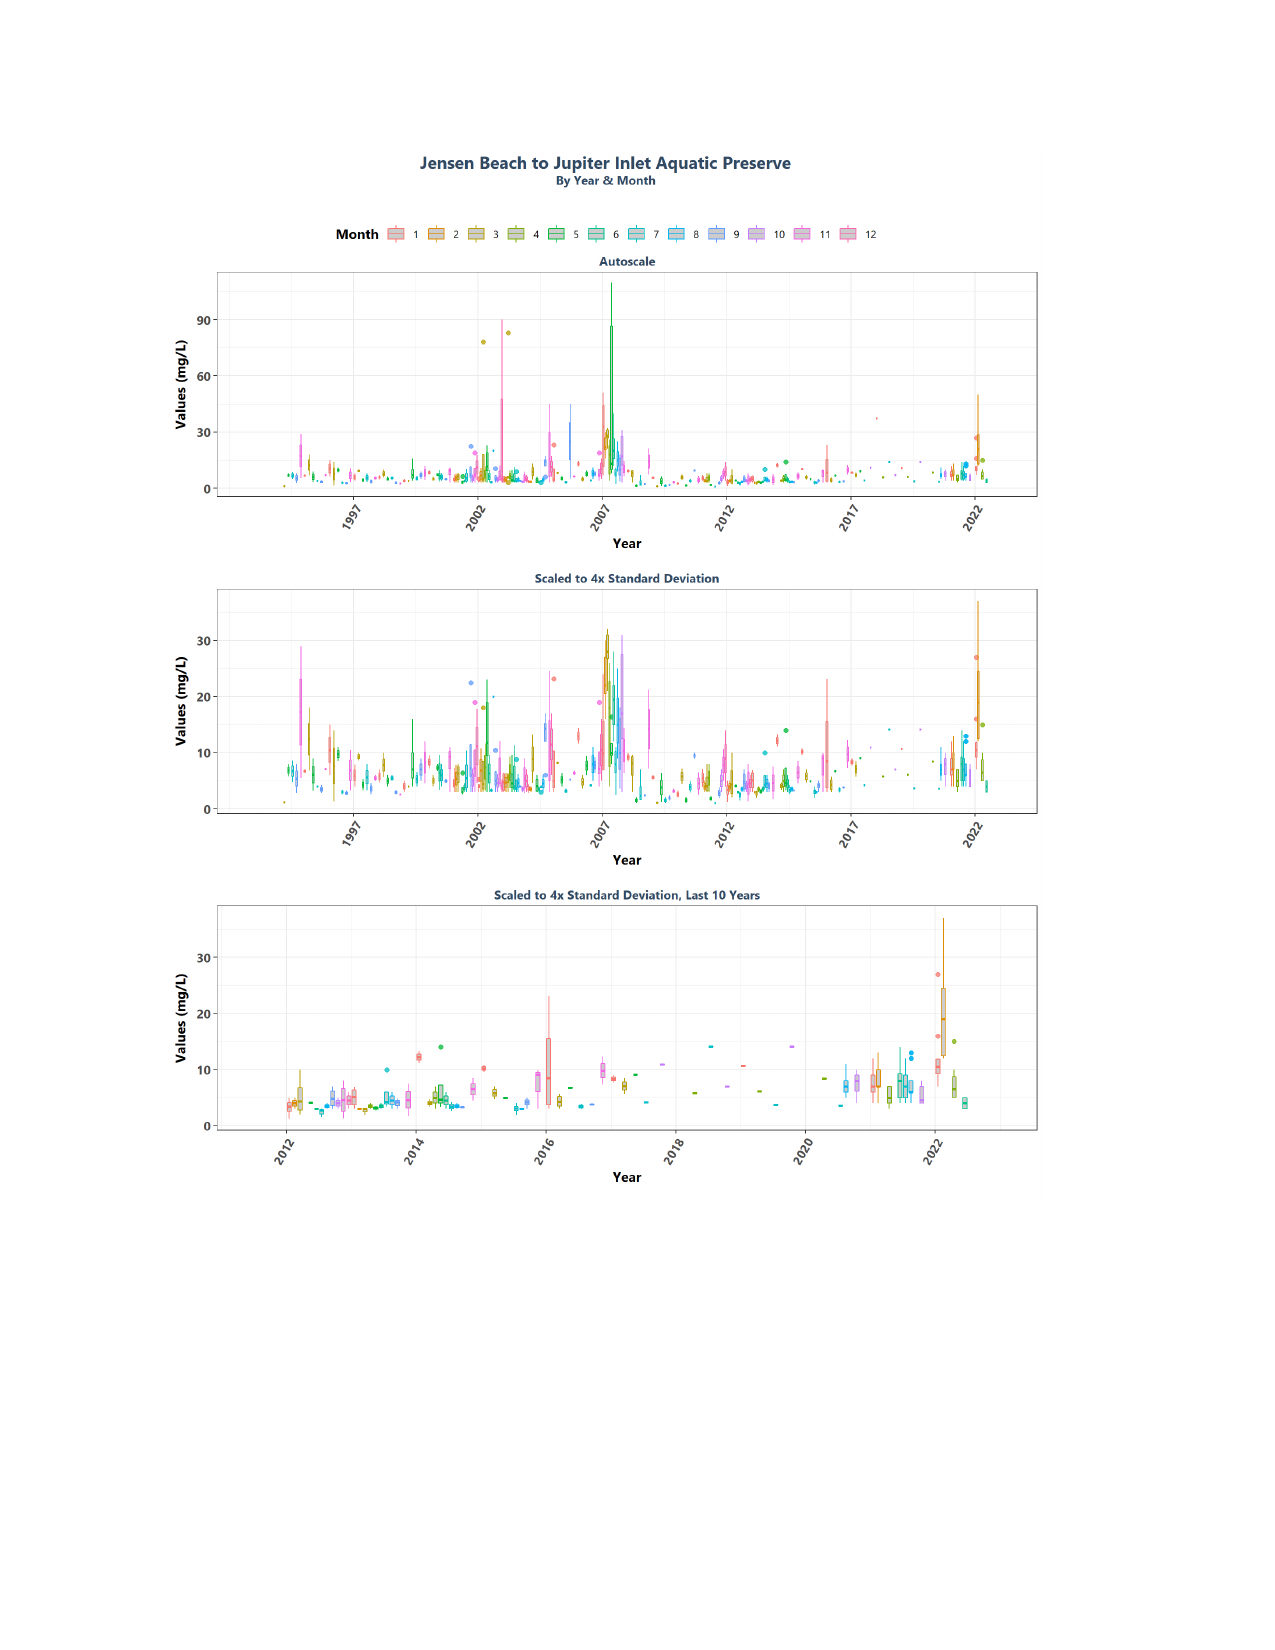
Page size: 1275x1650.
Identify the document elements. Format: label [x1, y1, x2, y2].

picture [168, 150, 1044, 1200]
